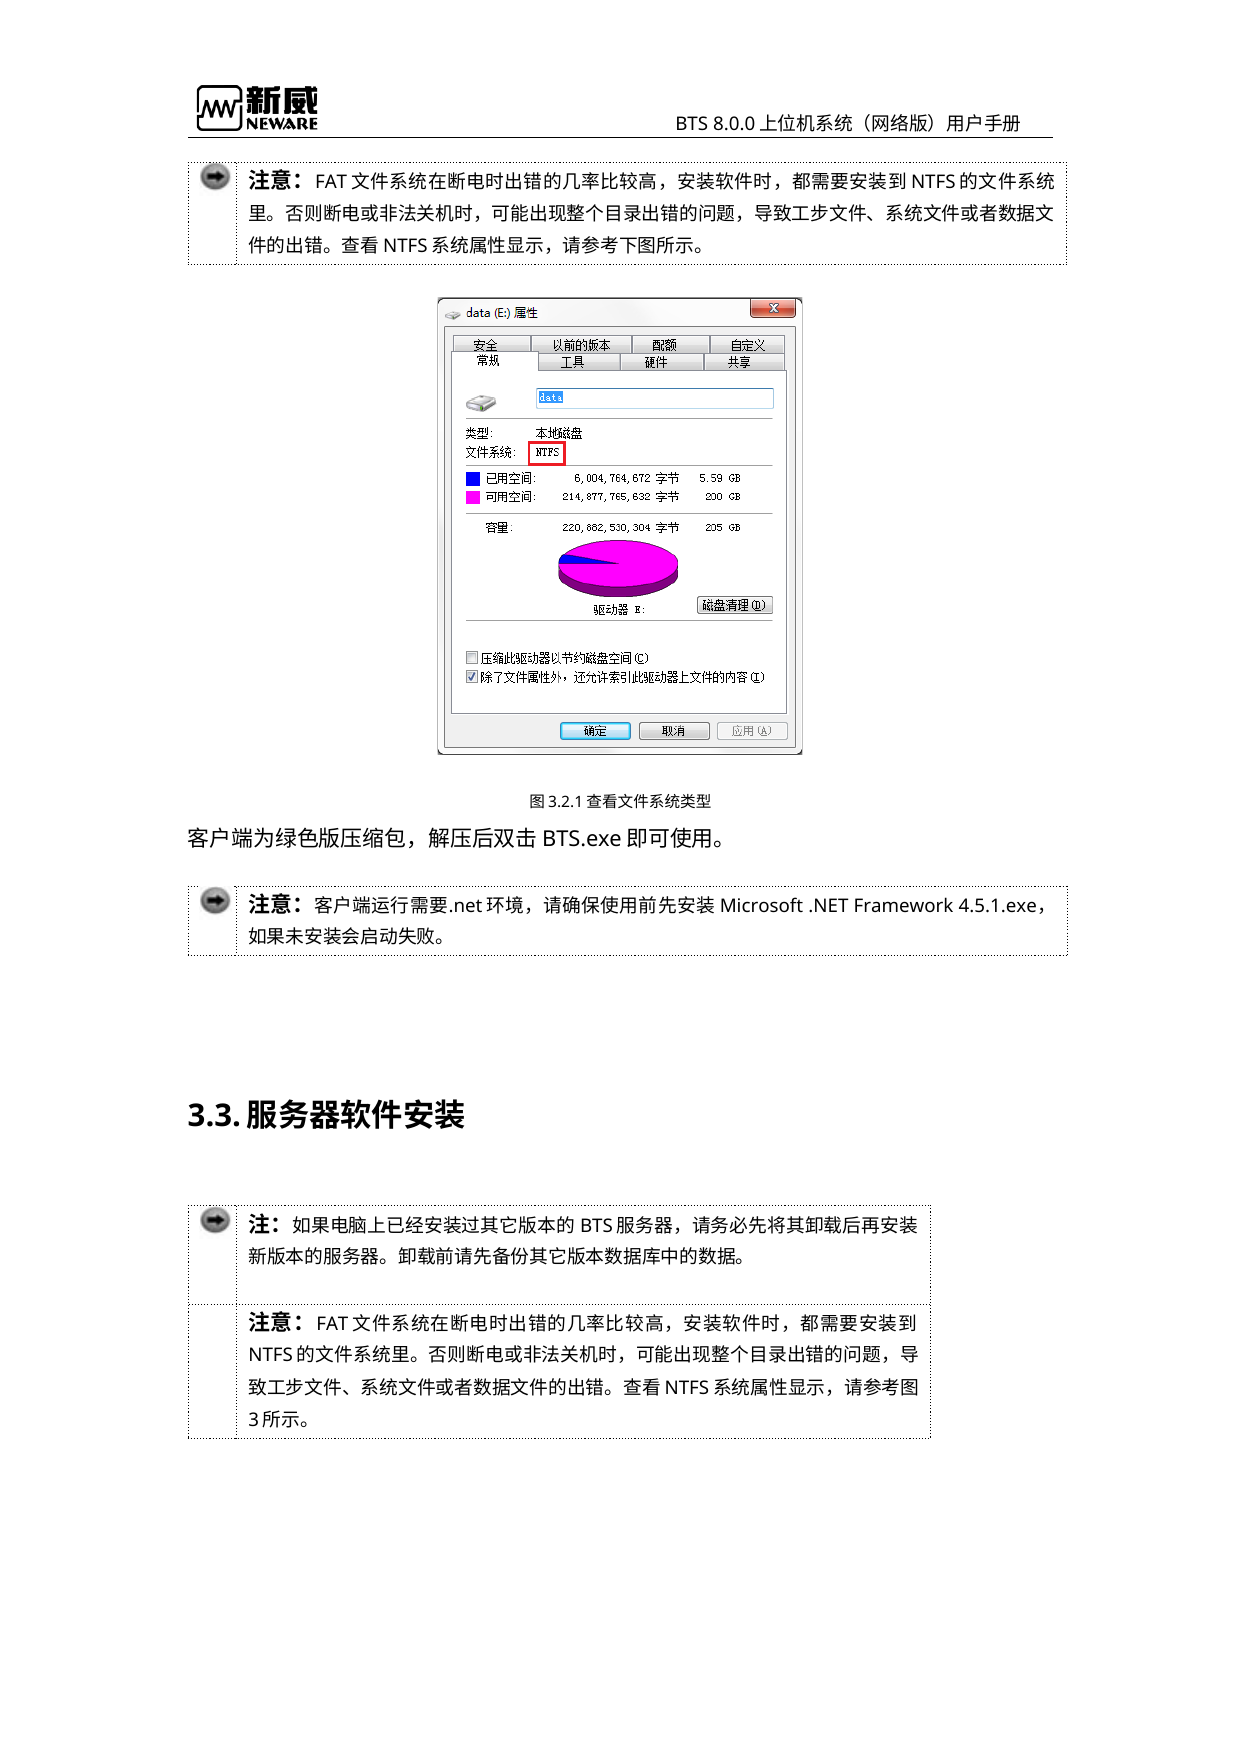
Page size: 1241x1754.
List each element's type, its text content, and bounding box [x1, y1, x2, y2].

table_header 注：如果电脑上已经安装过其它版本的BTS服务器，请务必先将其卸载后再安装新版本的服务器。卸载前请先备份其它版本数据库中的数据。 [237, 1205, 930, 1304]
table_cell 注意：FAT文件系统在断电时出错的几率比较高，安装软件时，都需要安装到NTFS的文件系统里。否则断电或非法关机时，可能出现整个目录出错的问题，导致工步文件、系统文件或者数据文件的出错。查看NTFS系统属性显示，请参考图3所示。 [237, 1304, 930, 1438]
table_header 注意：客户端运行需要.net环境，请确保使用前先安装Microsoft .NET Framework 4.5.1.exe，如果未安装会启动失败。 [237, 886, 1067, 955]
text 图3.2.1查看文件系统类型 [187, 785, 1053, 817]
table_header [188, 1205, 237, 1304]
picture [196, 85, 318, 131]
picture [199, 886, 232, 920]
picture [199, 1206, 232, 1239]
subtitle 服务器软件安装 [187, 1080, 1053, 1145]
picture [437, 297, 803, 755]
picture [199, 163, 232, 196]
table_cell [188, 1304, 237, 1438]
text 客户端为绿色版压缩包，解压后双击BTS.exe即可使用。 [187, 821, 1053, 853]
table_header [188, 886, 237, 955]
table_header [188, 162, 237, 264]
table_header 注意：FAT文件系统在断电时出错的几率比较高，安装软件时，都需要安装到NTFS的文件系统里。否则断电或非法关机时，可能出现整个目录出错的问题，导致工步文件、系统文件或者数据文件的出错。查看NTFS系统属性显示，请参考下图所示。 [237, 162, 1066, 264]
